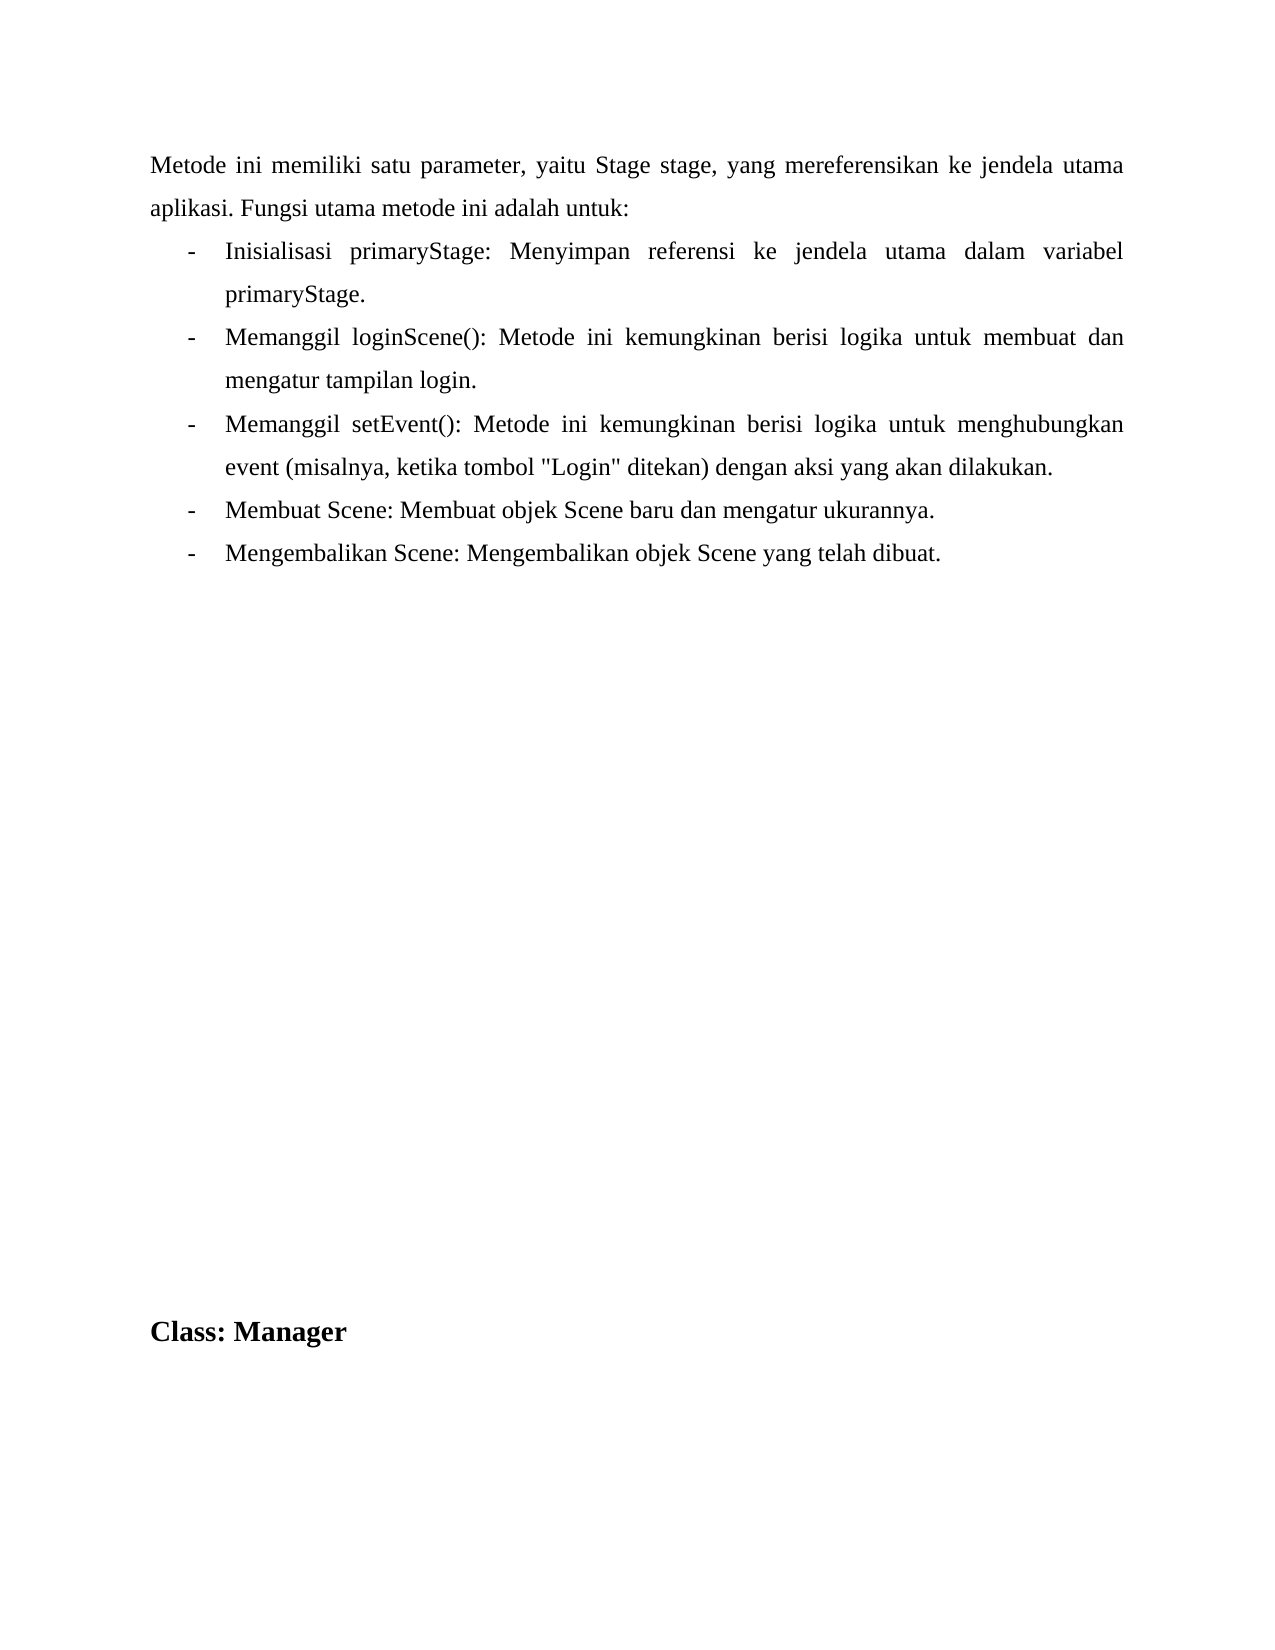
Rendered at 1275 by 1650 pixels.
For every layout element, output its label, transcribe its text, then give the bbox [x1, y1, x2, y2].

text Metode ini memiliki satu parameter, yaitu Stage stage, yang mereferensikan ke jendela utama aplikasi. Fungsi utama metode ini adalah untuk: [150, 150, 1125, 222]
list Memanggil setEvent(): Metode ini kemungkinan berisi logika untuk menghubungkan event (misalnya, ketika tombol "Login" ditekan) dengan aksi yang akan dilakukan. [187, 409, 1125, 481]
list Inisialisasi primaryStage: Menyimpan referensi ke jendela utama dalam variabel primaryStage. [187, 236, 1125, 308]
list Memanggil loginScene(): Metode ini kemungkinan berisi logika untuk membuat dan mengatur tampilan login. [187, 322, 1125, 394]
list Membuat Scene: Membuat objek Scene baru dan mengatur ukurannya. [187, 495, 1125, 524]
list Mengembalikan Scene: Mengembalikan objek Scene yang telah dibuat. [187, 538, 1125, 567]
text Class: Manager [150, 1314, 1125, 1348]
